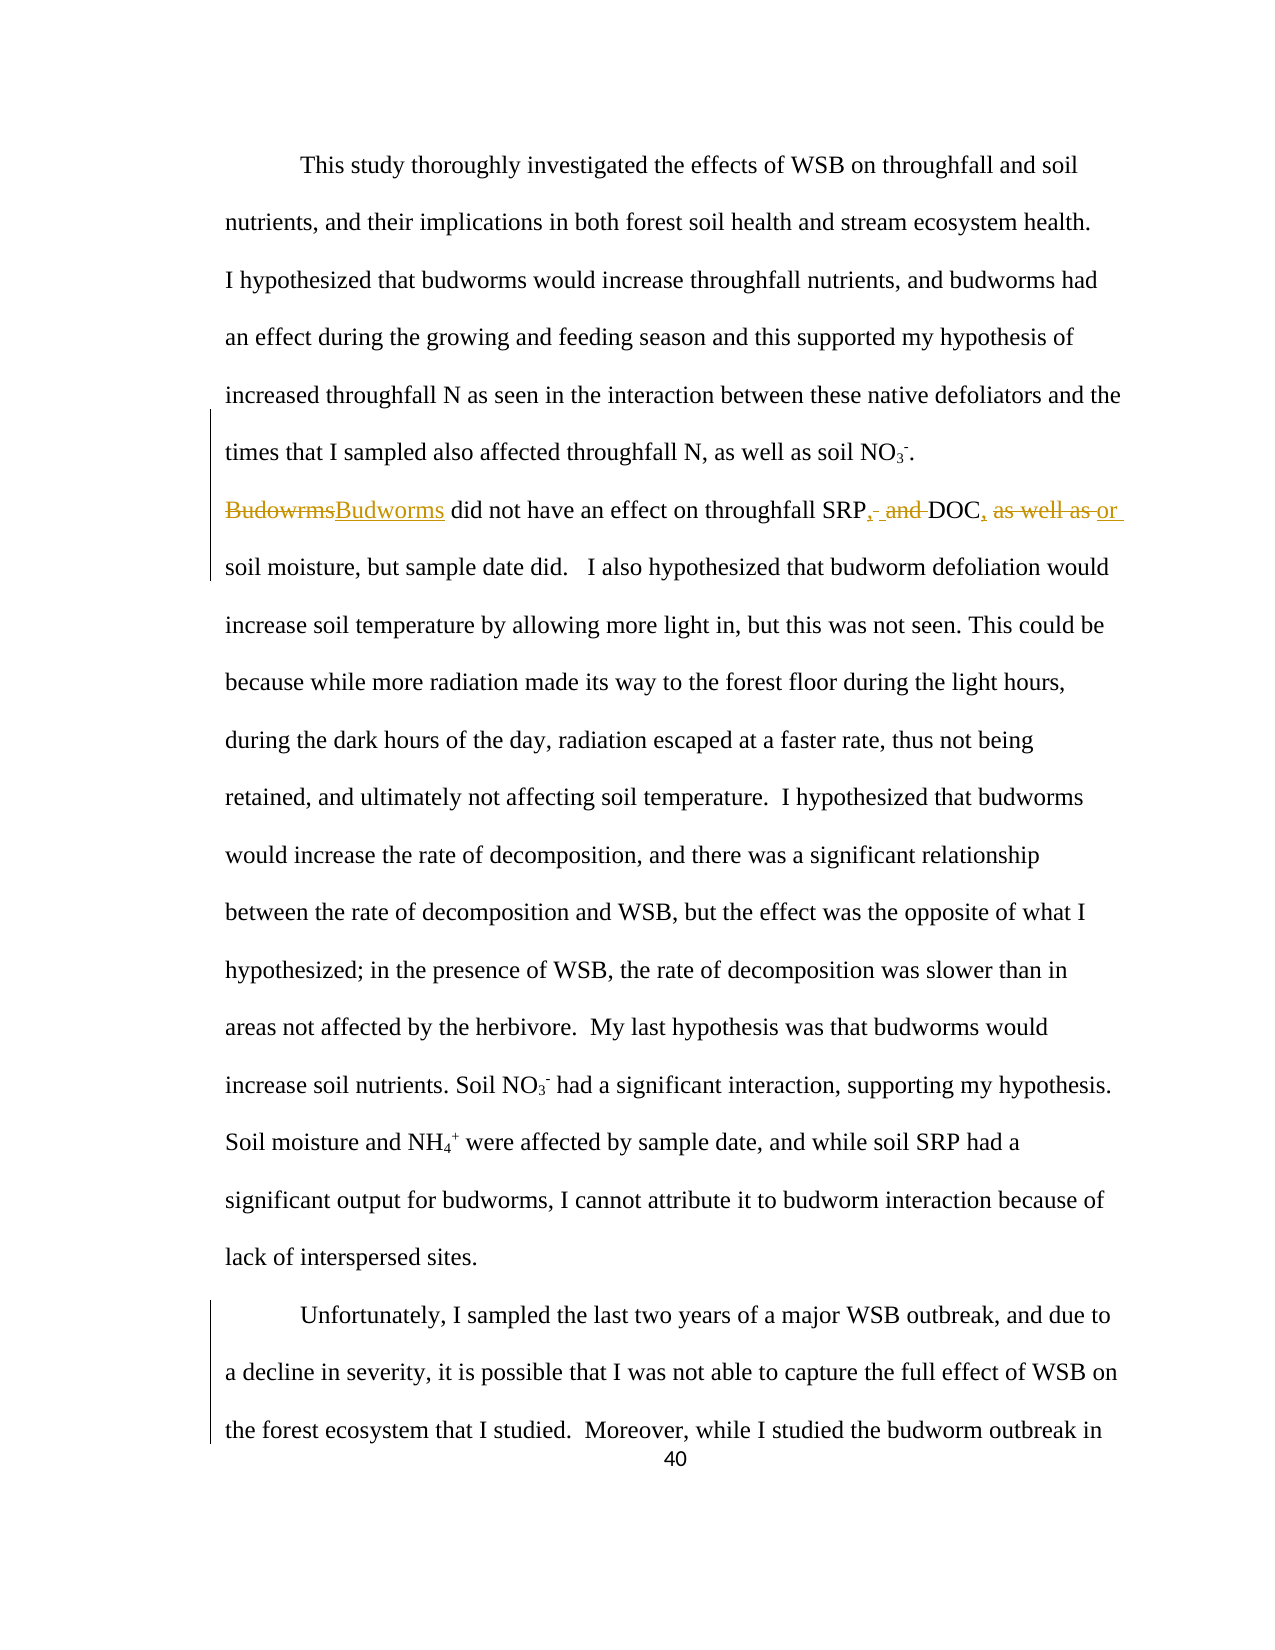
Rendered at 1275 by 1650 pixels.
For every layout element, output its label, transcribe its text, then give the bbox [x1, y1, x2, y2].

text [225, 1300, 1125, 1444]
text This study thoroughly investigated the effects of WSB on throughfall and soil nutrients, and their implications in both forest soil health and stream ecosystem health. [225, 150, 1125, 236]
text I hypothesized that budworms would increase throughfall nutrients, and budworms had an effect during the growing and feeding season and this supported my hypothesis of increased throughfall N as seen in the interaction between these native defoliators and the times that I sampled also affected throughfall N, as well as soil NO3-. did not have an effect on throughfall SRPDOC soil moisture, but sample date did. I also hypothesized that budworm defoliation would increase soil temperature by allowing more light in, but this was not seen. This could be because while more radiation made its way to the forest floor during the light hours, during the dark hours of the day, radiation escaped at a faster rate, thus not being retained, and ultimately not affecting soil temperature. I hypothesized that budworms would increase the rate of decomposition, and there was a significant relationship between the rate of decomposition and WSB, but the effect was the opposite of what I hypothesized; in the presence of WSB, the rate of decomposition was slower than in areas not affected by the herbivore. My last hypothesis was that budworms would increase soil nutrients. Soil NO3- had a significant interaction, supporting my hypothesis. Soil moisture and NH4+ were affected by sample date, and while soil SRP had a significant output for budworms, I cannot attribute it to budworm interaction because of lack of interspersed sites. [225, 265, 1125, 1271]
